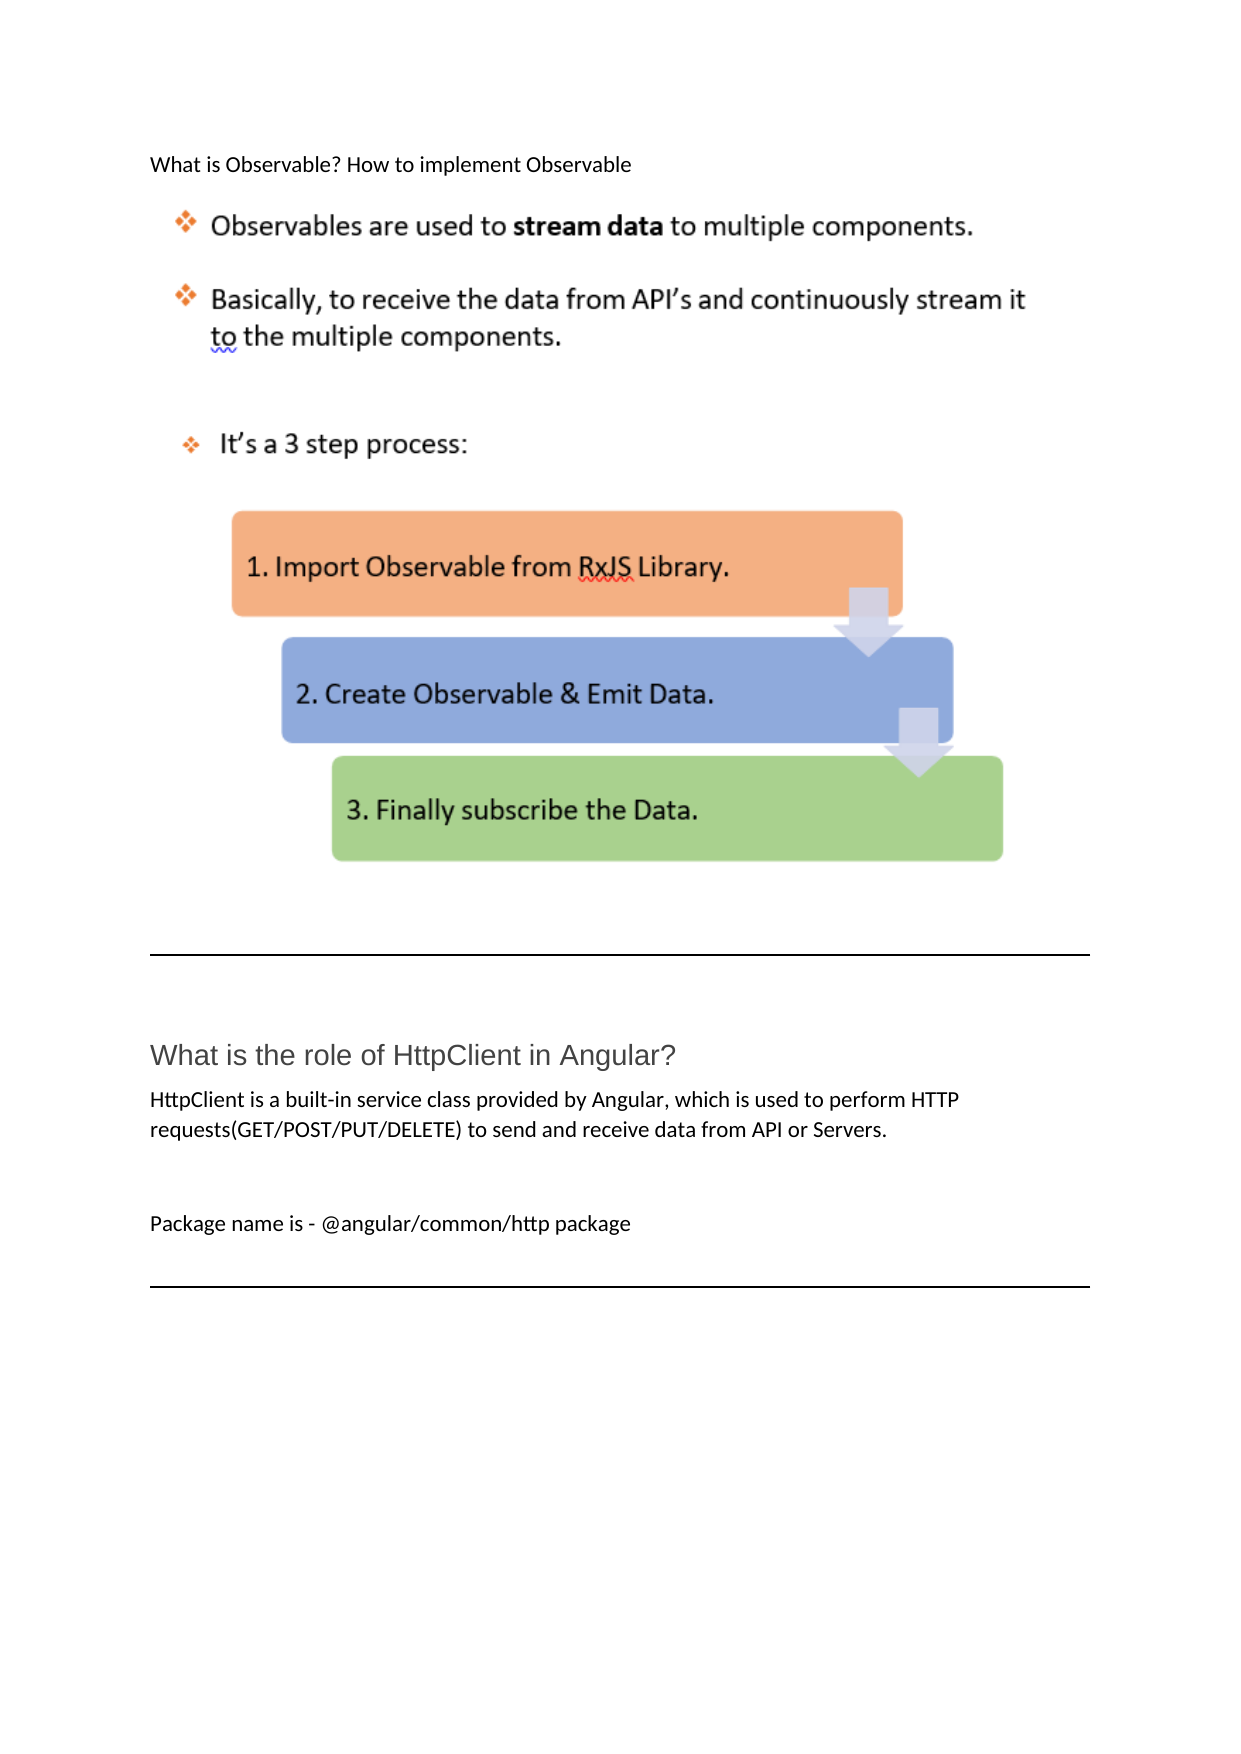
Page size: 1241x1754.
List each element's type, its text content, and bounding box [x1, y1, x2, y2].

text Package name is - @angular/common/http package [150, 1209, 1090, 1237]
text What is Observable? How to implement Observable [150, 150, 1090, 178]
text HttpClient is a built-in service class provided by Angular, which is used to perform HTTP requests(GET/POST/PUT/DELETE) to send and receive data from API or Servers. [150, 1085, 1090, 1143]
picture [150, 196, 1091, 906]
subtitle What is the role of HttpClient in Angular? [150, 1038, 1090, 1072]
